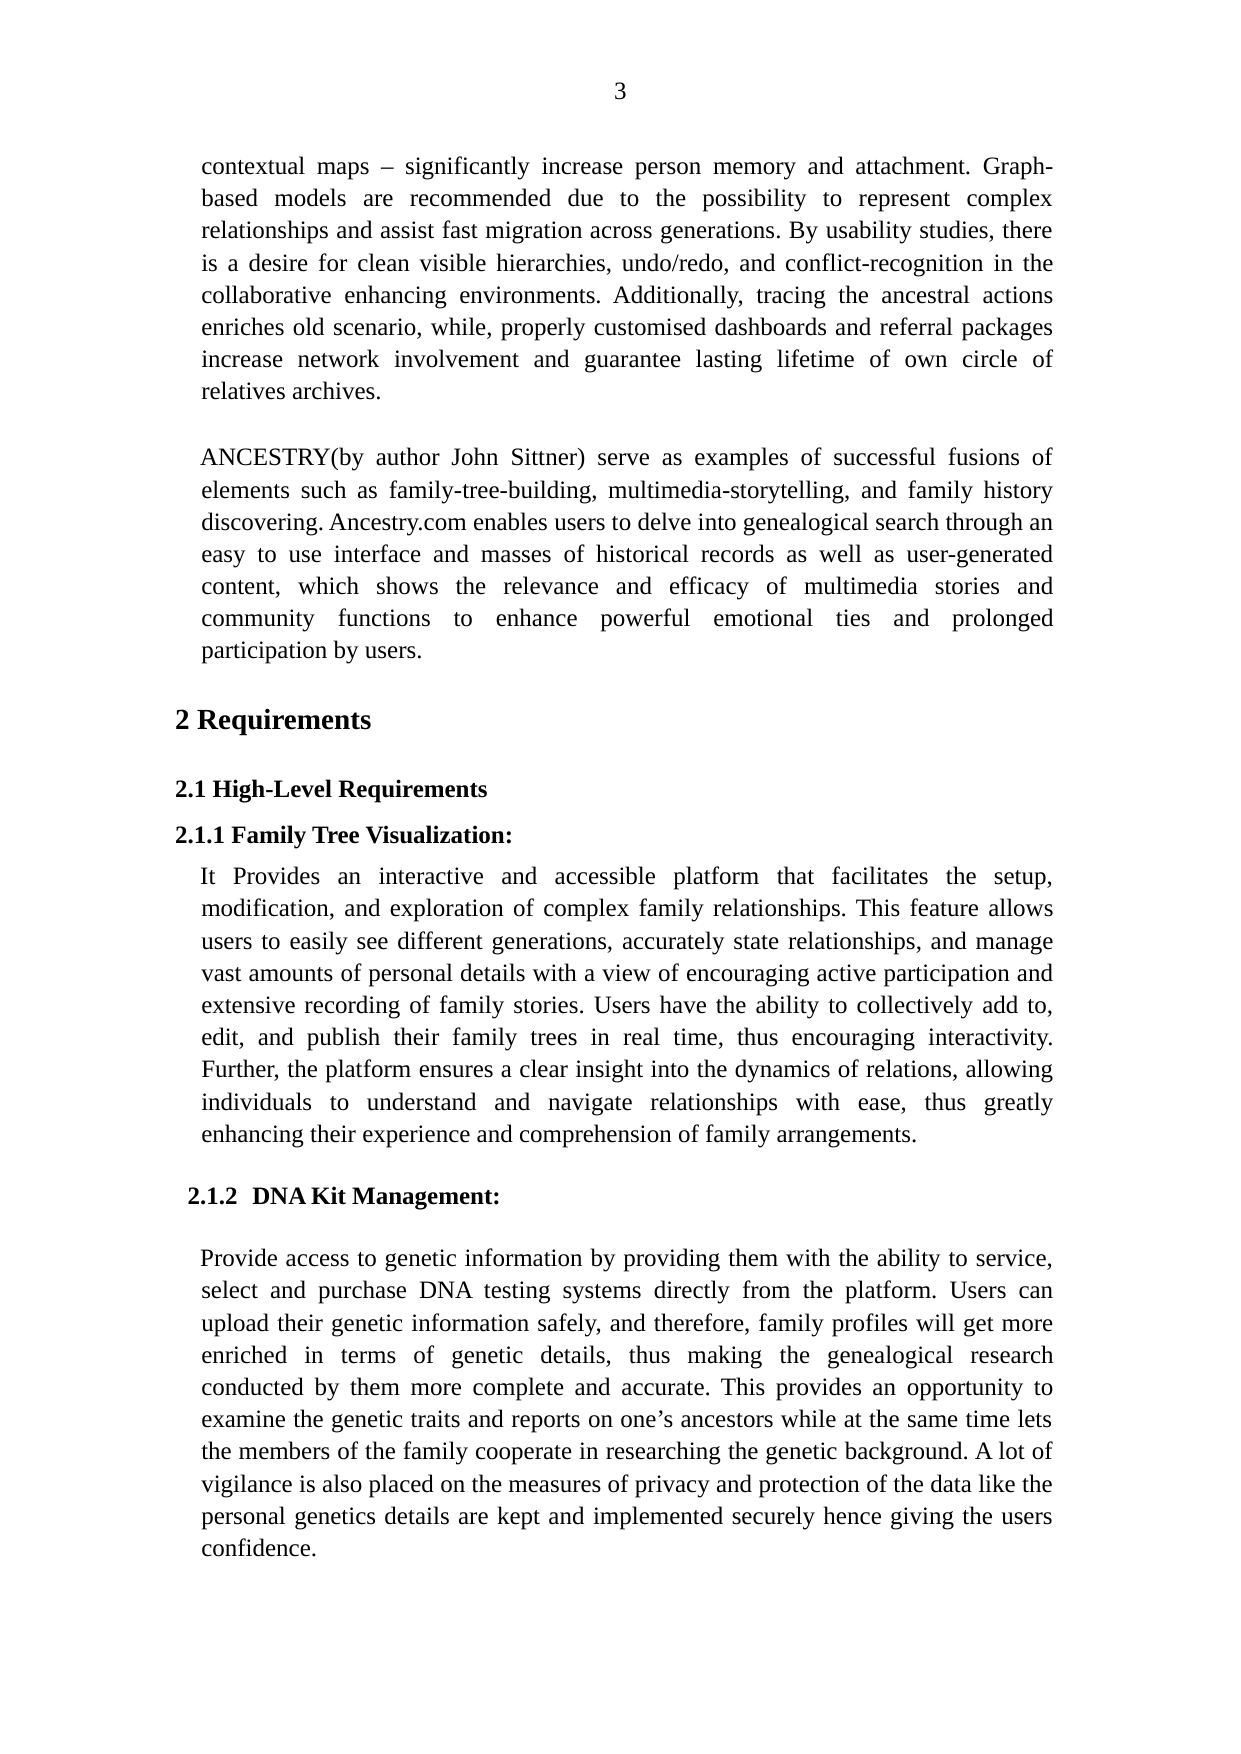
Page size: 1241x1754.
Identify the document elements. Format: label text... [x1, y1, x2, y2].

subtitle 2.1 High-Level Requirements [175, 774, 1053, 803]
text It Provides an interactive and accessible platform that facilitates the setup, modification, and exploration of complex family relationships. This feature allows users to easily see different generations, accurately state relationships, and manage vast amounts of personal details with a view of encouraging active participation and extensive recording of family stories. Users have the ability to collectively add to, edit, and publish their family trees in real time, thus encouraging interactivity. Further, the platform ensures a clear insight into the dynamics of relations, allowing individuals to understand and navigate relationships with ease, thus greatly enhancing their experience and comprehension of family arrangements. [200, 861, 1054, 1148]
text ANCESTRY(by author John Sittner) serve as examples of successful fusions of elements such as family-tree-building, multimedia-storytelling, and family history discovering. Ancestry.com enables users to delve into genealogical search through an easy to use interface and masses of historical records as well as user-generated content, which shows the relevance and efficacy of multimedia stories and community functions to enhance powerful emotional ties and prolonged participation by users. [200, 442, 1054, 664]
text 2 Requirements [175, 702, 1054, 736]
text 2.1.2 DNA Kit Management: [187, 1181, 1054, 1209]
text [200, 151, 1054, 405]
text Provide access to genetic information by providing them with the ability to service, select and purchase DNA testing systems directly from the platform. Users can upload their genetic information safely, and therefore, family profiles will get more enriched in terms of genetic details, thus making the genealogical research conducted by them more complete and accurate. This provides an opportunity to examine the genetic traits and reports on one’s ancestors while at the same time lets the members of the family cooperate in researching the genetic background. A lot of vigilance is also placed on the measures of privacy and protection of the data like the personal genetics details are kept and implemented securely hence giving the users confidence. [200, 1243, 1054, 1562]
subtitle 2.1.1 Family Tree Visualization: [175, 820, 1059, 848]
